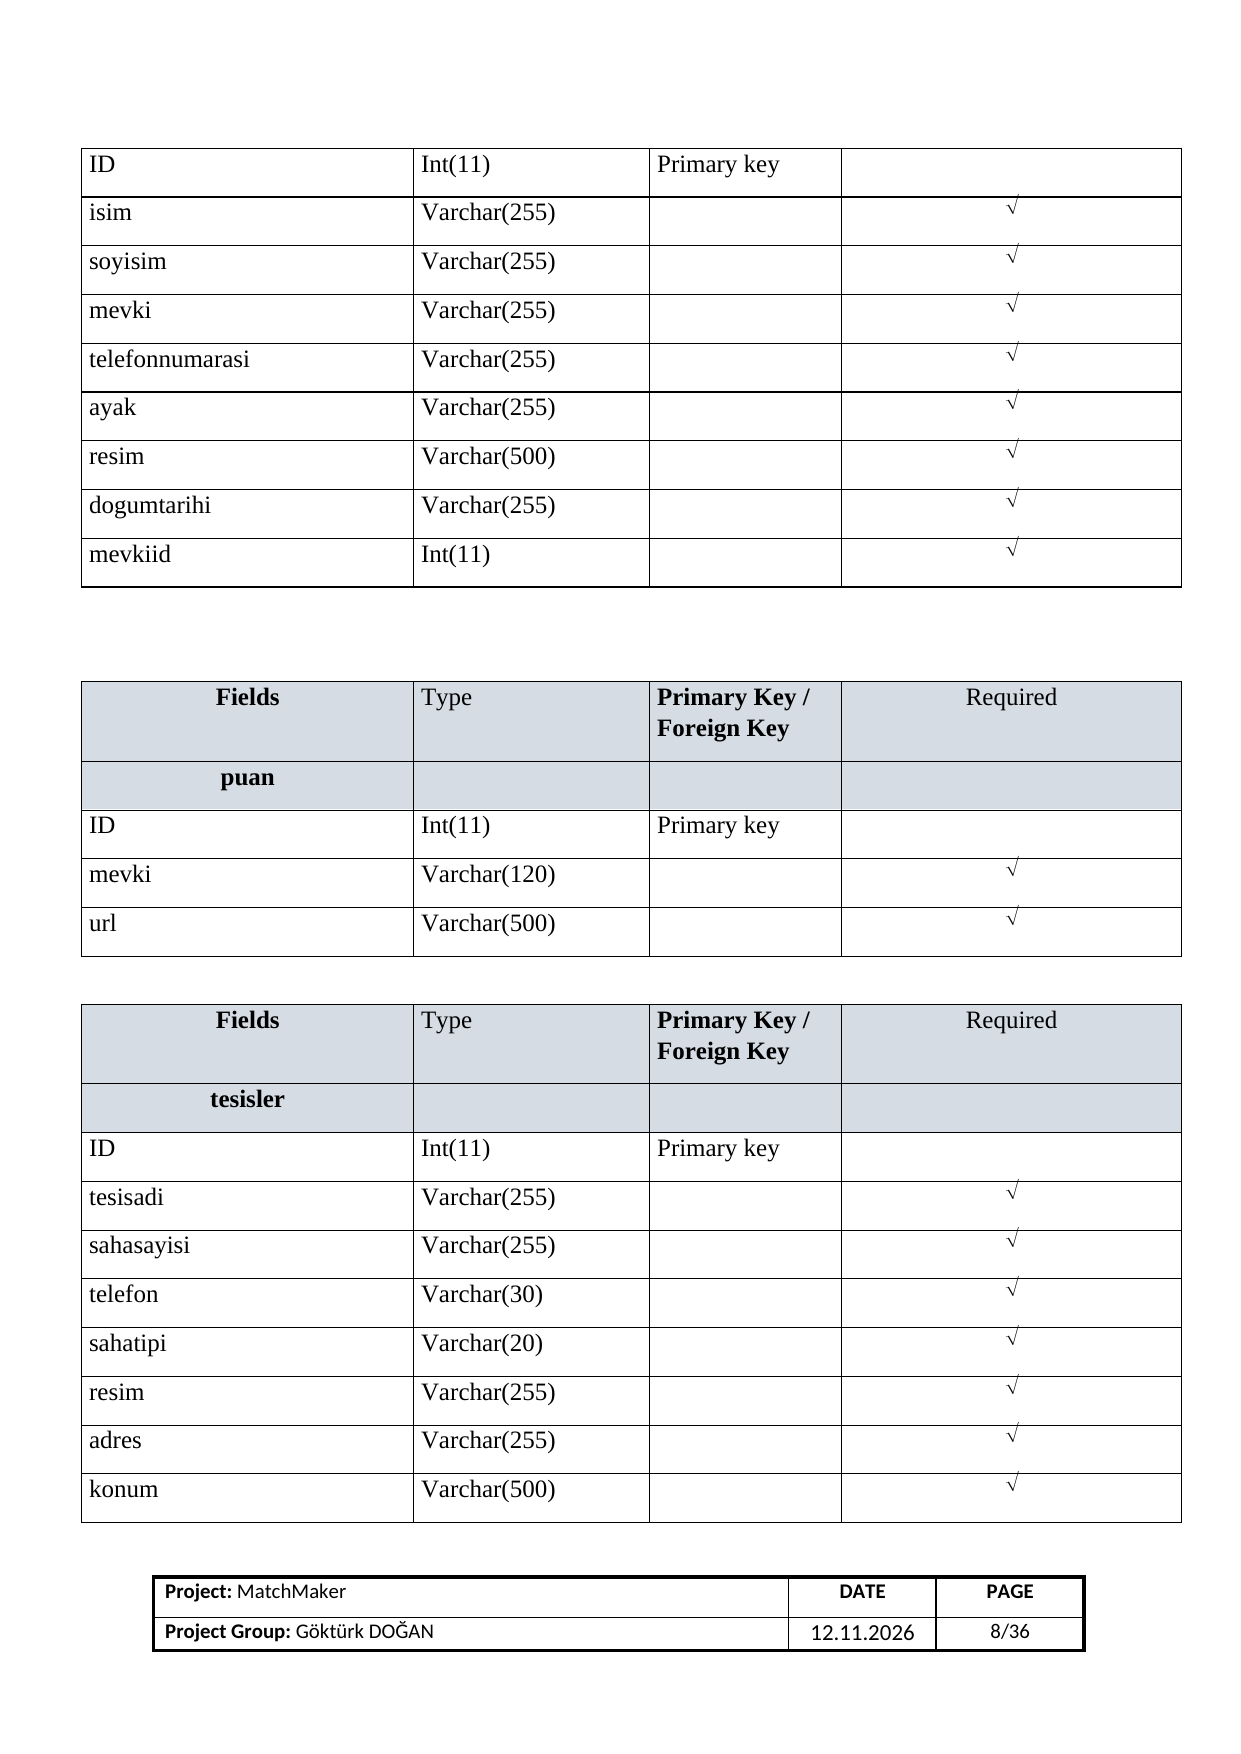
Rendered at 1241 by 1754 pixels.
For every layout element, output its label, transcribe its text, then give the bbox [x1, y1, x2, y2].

table_cell Varchar(255) [414, 1426, 649, 1473]
table_cell [650, 1084, 841, 1132]
table_cell [650, 393, 841, 440]
table_cell Varchar(30) [414, 1279, 649, 1327]
table_cell konum [82, 1474, 413, 1522]
table_cell [650, 1182, 841, 1229]
table_cell sahatipi [82, 1328, 413, 1376]
table_header Fields [82, 682, 413, 761]
table_cell puan [82, 762, 413, 809]
table_cell [650, 1328, 841, 1376]
table_cell [650, 1426, 841, 1473]
table_cell [650, 490, 841, 538]
table_cell [650, 539, 841, 586]
table_cell telefonnumarasi [82, 344, 413, 391]
table_cell Int(11) [414, 811, 649, 858]
table_cell [842, 393, 1181, 440]
table_header Type [414, 682, 649, 761]
table_cell [842, 539, 1181, 586]
table_cell [650, 295, 841, 343]
table_cell [842, 908, 1181, 956]
table_cell resim [82, 441, 413, 489]
table_header Primary Key / Foreign Key [650, 682, 841, 761]
table_cell Int(11) [414, 149, 649, 196]
table_cell ID [82, 149, 413, 196]
table_cell [842, 859, 1181, 907]
table_cell [842, 441, 1181, 489]
table_cell [842, 1474, 1181, 1522]
table_cell [650, 246, 841, 294]
table_cell telefon [82, 1279, 413, 1327]
table_cell [842, 811, 1181, 858]
table_header Fields [82, 1005, 413, 1083]
table_cell Primary key [650, 811, 841, 858]
table_cell resim [82, 1377, 413, 1424]
table_cell ID [82, 1133, 413, 1181]
table_cell mevki [82, 295, 413, 343]
table_cell [650, 1231, 841, 1278]
table_cell [842, 1279, 1181, 1327]
table_cell [842, 1084, 1181, 1132]
table_cell Varchar(255) [414, 344, 649, 391]
table_cell [650, 198, 841, 245]
table_cell [842, 1328, 1181, 1376]
table_cell [650, 859, 841, 907]
table_cell tesisadi [82, 1182, 413, 1229]
table_cell [842, 149, 1181, 196]
table_cell Varchar(255) [414, 393, 649, 440]
table_cell [650, 344, 841, 391]
table_cell dogumtarihi [82, 490, 413, 538]
table_cell soyisim [82, 246, 413, 294]
table_cell [842, 1182, 1181, 1229]
table_header Required [842, 1005, 1181, 1083]
table_cell tesisler [82, 1084, 413, 1132]
table_cell [842, 344, 1181, 391]
table_cell Varchar(255) [414, 246, 649, 294]
table_cell Int(11) [414, 539, 649, 586]
table_cell Primary key [650, 1133, 841, 1181]
table_header Required [842, 682, 1181, 761]
table_cell Varchar(255) [414, 490, 649, 538]
table_cell mevki [82, 859, 413, 907]
table_cell Varchar(255) [414, 198, 649, 245]
table_cell Primary key [650, 149, 841, 196]
table_cell Varchar(500) [414, 441, 649, 489]
table_cell Varchar(20) [414, 1328, 649, 1376]
table_cell [842, 246, 1181, 294]
table_cell url [82, 908, 413, 956]
table_cell adres [82, 1426, 413, 1473]
table_cell [650, 1377, 841, 1424]
table_header Type [414, 1005, 649, 1083]
table_cell [842, 1377, 1181, 1424]
table_cell Varchar(255) [414, 1377, 649, 1424]
table_cell ID [82, 811, 413, 858]
table_cell Varchar(255) [414, 1231, 649, 1278]
table_cell [842, 1133, 1181, 1181]
table_cell Varchar(120) [414, 859, 649, 907]
table_cell ayak [82, 393, 413, 440]
table_cell Varchar(500) [414, 908, 649, 956]
table_cell [842, 490, 1181, 538]
table_cell [650, 441, 841, 489]
table_cell [842, 762, 1181, 809]
table_cell [842, 1426, 1181, 1473]
table_cell Varchar(500) [414, 1474, 649, 1522]
table_cell [842, 1231, 1181, 1278]
table_header Primary Key / Foreign Key [650, 1005, 841, 1083]
table_cell sahasayisi [82, 1231, 413, 1278]
table_cell [650, 908, 841, 956]
table_cell [842, 198, 1181, 245]
table_cell [650, 762, 841, 809]
table_cell [414, 762, 649, 809]
table_cell isim [82, 198, 413, 245]
table_cell mevkiid [82, 539, 413, 586]
table_cell [650, 1474, 841, 1522]
table_cell [842, 295, 1181, 343]
table_cell Int(11) [414, 1133, 649, 1181]
table_cell Varchar(255) [414, 1182, 649, 1229]
table_cell [414, 1084, 649, 1132]
table_cell Varchar(255) [414, 295, 649, 343]
table_cell [650, 1279, 841, 1327]
